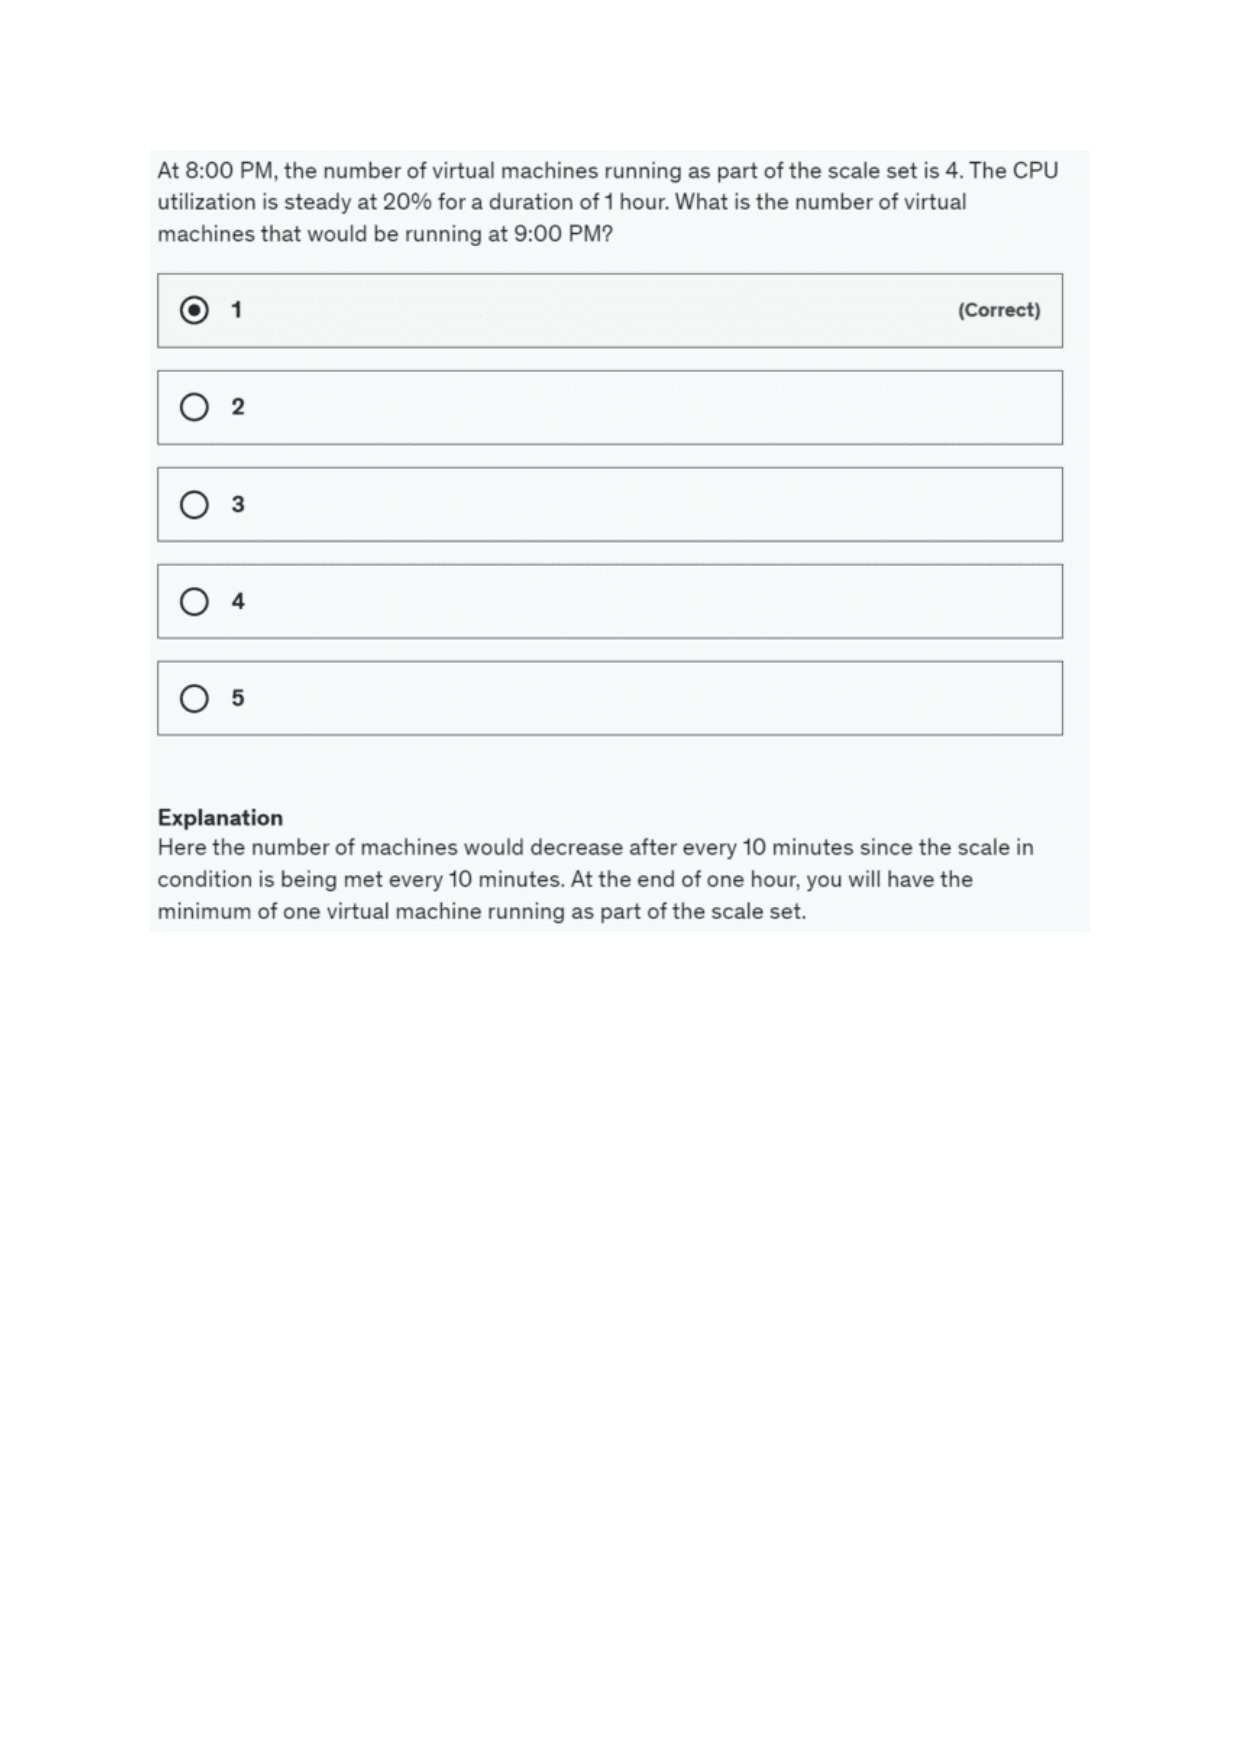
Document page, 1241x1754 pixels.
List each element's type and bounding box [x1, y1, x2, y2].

picture [150, 150, 1091, 932]
